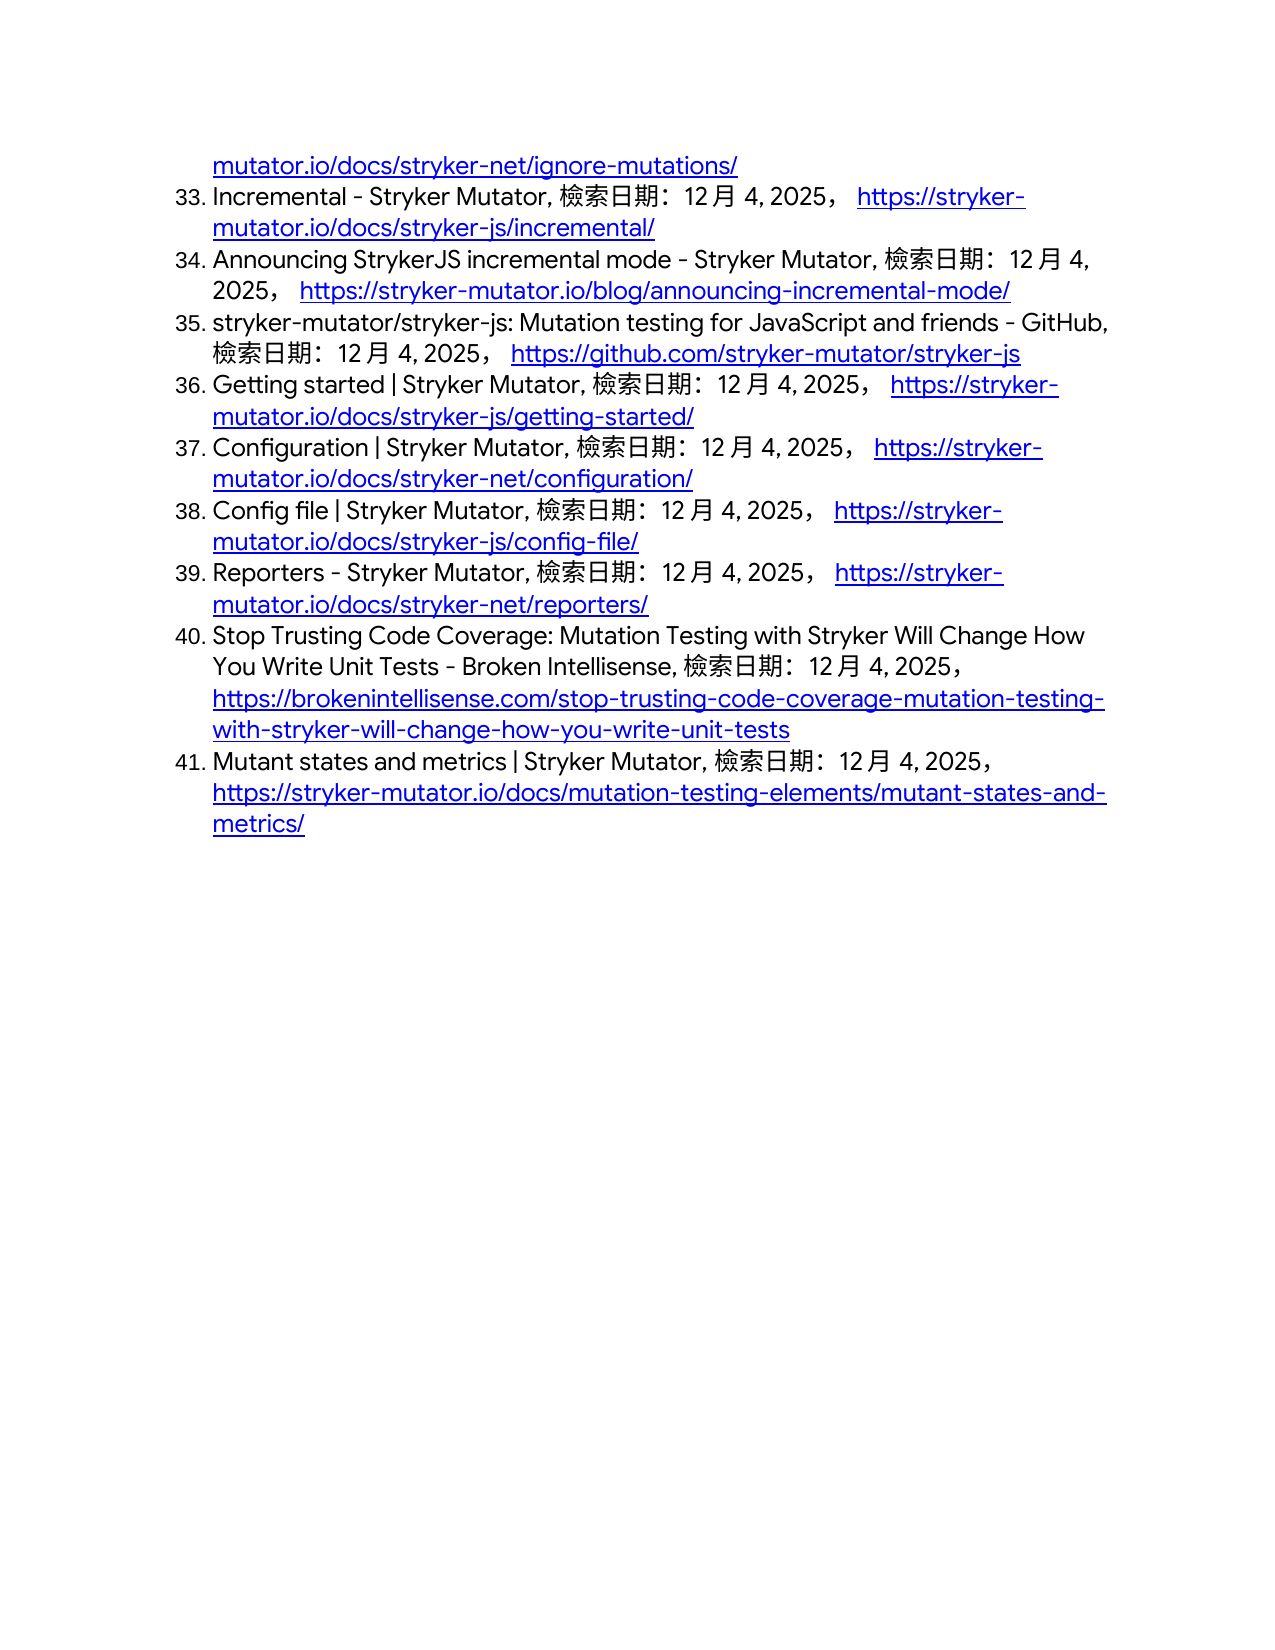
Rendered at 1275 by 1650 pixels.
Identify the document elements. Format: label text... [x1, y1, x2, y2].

list Reporters - Stryker Mutator, 檢索日期：12月 4, 2025， https://stryker-mutator.io/docs/stryker-net/reporters/ [175, 558, 1125, 620]
list Config file | Stryker Mutator, 檢索日期：12月 4, 2025， https://stryker-mutator.io/docs/stryker-js/config-file/ [175, 495, 1125, 558]
list Announcing StrykerJS incremental mode - Stryker Mutator, 檢索日期：12月 4, 2025， https://stryker-mutator.io/blog/announcing-incremental-mode/ [175, 244, 1125, 307]
list Incremental - Stryker Mutator, 檢索日期：12月 4, 2025， https://stryker-mutator.io/docs/stryker-js/incremental/ [175, 181, 1125, 244]
list Configuration | Stryker Mutator, 檢索日期：12月 4, 2025， https://stryker-mutator.io/docs/stryker-net/configuration/ [175, 432, 1125, 495]
list stryker-mutator/stryker-js: Mutation testing for JavaScript and friends - GitHub, 檢索日期：12月 4, 2025， https://github.com/stryker-mutator/stryker-js [175, 307, 1125, 369]
list Stop Trusting Code Coverage: Mutation Testing with Stryker Will Change How You Write Unit Tests - Broken Intellisense, 檢索日期：12月 4, 2025， https://brokenintellisense.com/stop-trusting-code-coverage-mutation-testing-with-stryker-will-change-how-you-write-unit-tests [175, 620, 1125, 746]
list Mutant states and metrics | Stryker Mutator, 檢索日期：12月 4, 2025， https://stryker-mutator.io/docs/mutation-testing-elements/mutant-states-and-metrics/ [175, 746, 1125, 840]
list Getting started | Stryker Mutator, 檢索日期：12月 4, 2025， https://stryker-mutator.io/docs/stryker-js/getting-started/ [175, 369, 1125, 432]
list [175, 150, 1125, 181]
